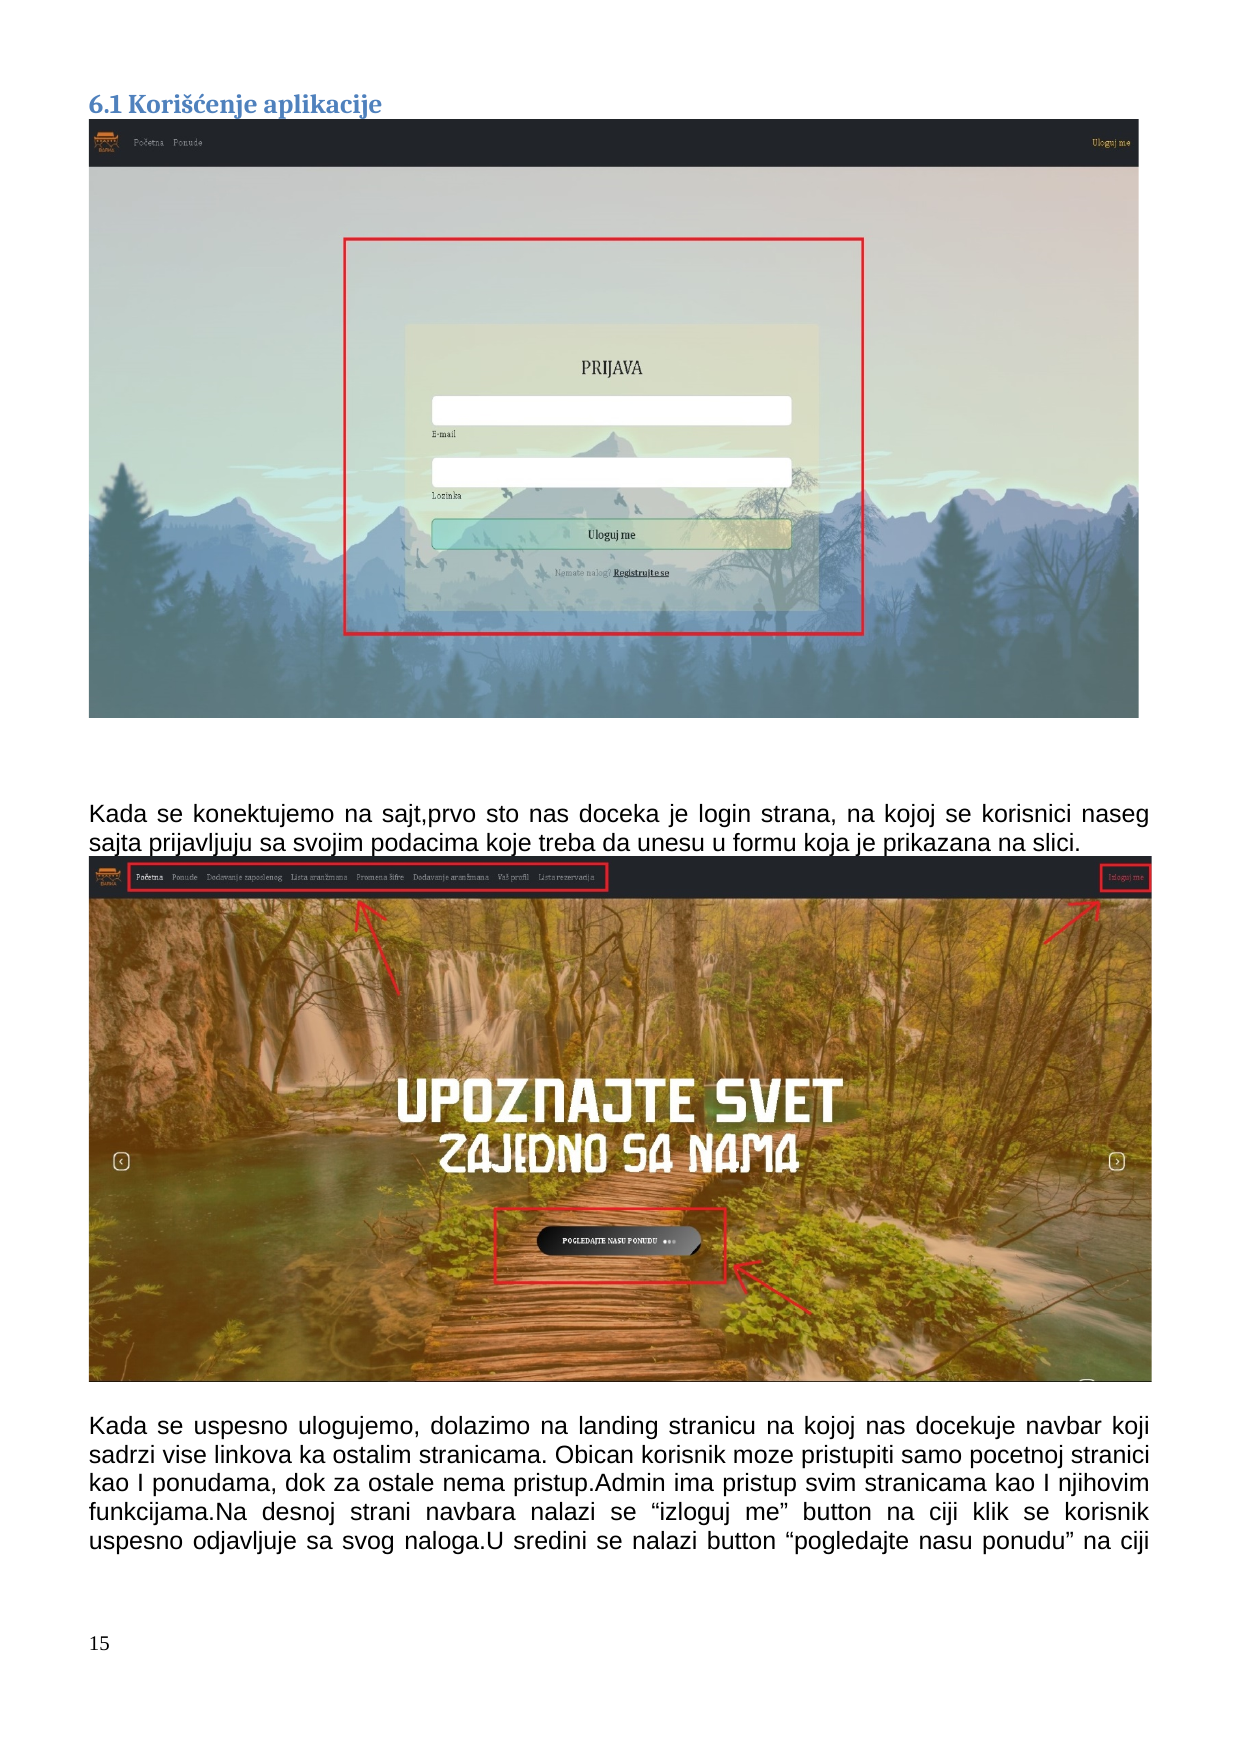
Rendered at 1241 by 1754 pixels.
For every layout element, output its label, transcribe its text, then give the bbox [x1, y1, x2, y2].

picture [88, 856, 1152, 1382]
text Kada se konektujemo na sajt,prvo sto nas doceka je login strana, na kojoj se korisnici naseg sajta prijavljuju sa svojim podacima koje treba da unesu u formu koja je prikazana na slici. [89, 799, 1152, 856]
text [89, 1411, 1152, 1554]
picture [88, 119, 1139, 718]
subtitle 6.1 Korišćenje aplikacije [89, 89, 1152, 120]
